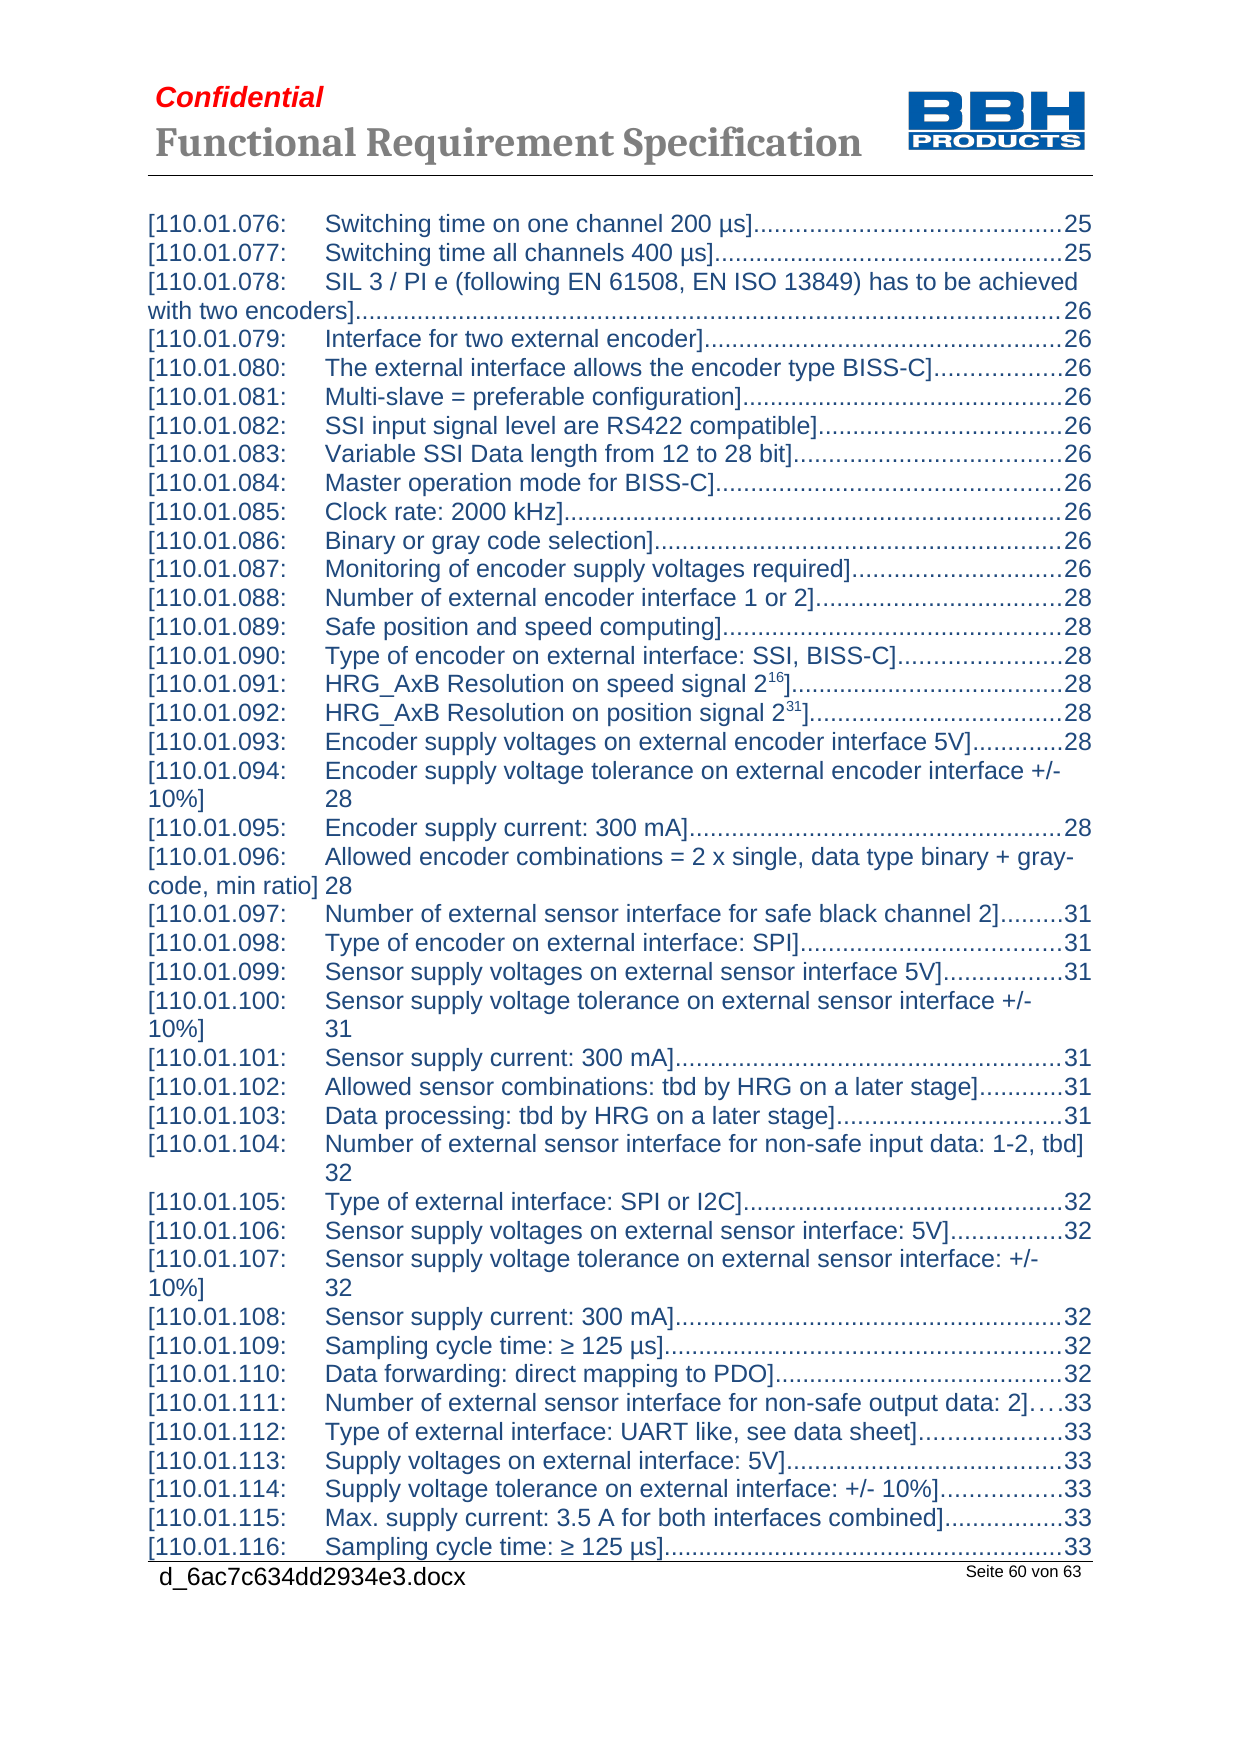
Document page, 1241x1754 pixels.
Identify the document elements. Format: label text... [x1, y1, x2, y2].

text [110.01.090: Type of encoder on external interface: SSI, BISS-C] 28 [148, 641, 1093, 669]
text [110.01.086: Binary or gray code selection] 26 [148, 526, 1093, 554]
text [110.01.094: Encoder supply voltage tolerance on external encoder interface +/- 10%] 28 [148, 756, 1093, 813]
text [110.01.109: Sampling cycle time: ≥ 125 µs] 32 [148, 1331, 1093, 1359]
text [110.01.091: HRG_AxB Resolution on speed signal 216] 28 [148, 669, 1093, 698]
text [110.01.080: The external interface allows the encoder type BISS-C] 26 [148, 353, 1093, 382]
text [110.01.079: Interface for two external encoder] 26 [148, 324, 1093, 353]
text [110.01.078: SIL 3 / PI e (following EN 61508, EN ISO 13849) has to be achieved with two encoders] 26 [148, 267, 1093, 324]
text [110.01.088: Number of external encoder interface 1 or 2] 28 [148, 583, 1093, 612]
text [110.01.103: Data processing: tbd by HRG on a later stage] 31 [148, 1101, 1093, 1129]
text [110.01.113: Supply voltages on external interface: 5V] 33 [148, 1446, 1093, 1474]
text [110.01.092: HRG_AxB Resolution on position signal 231] 28 [148, 698, 1093, 727]
text [110.01.081: Multi-slave = preferable configuration] 26 [148, 382, 1093, 411]
text [110.01.099: Sensor supply voltages on external sensor interface 5V] 31 [148, 957, 1093, 986]
text [110.01.106: Sensor supply voltages on external sensor interface: 5V] 32 [148, 1216, 1093, 1244]
text [110.01.097: Number of external sensor interface for safe black channel 2] 31 [148, 899, 1093, 928]
text [110.01.110: Data forwarding: direct mapping to PDO] 32 [148, 1359, 1093, 1388]
text [110.01.098: Type of encoder on external interface: SPI] 31 [148, 928, 1093, 957]
text [110.01.093: Encoder supply voltages on external encoder interface 5V] 28 [148, 727, 1093, 756]
text [110.01.102: Allowed sensor combinations: tbd by HRG on a later stage] 31 [148, 1072, 1093, 1101]
text [110.01.084: Master operation mode for BISS-C] 26 [148, 468, 1093, 497]
picture [907, 90, 1086, 151]
text [110.01.096: Allowed encoder combinations = 2 x single, data type binary + gray-code, min ratio] 28 [148, 842, 1093, 899]
text [110.01.082: SSI input signal level are RS422 compatible] 26 [148, 411, 1093, 439]
text [110.01.085: Clock rate: 2000 kHz] 26 [148, 497, 1093, 526]
text [110.01.095: Encoder supply current: 300 mA] 28 [148, 813, 1093, 842]
text [110.01.108: Sensor supply current: 300 mA] 32 [148, 1302, 1093, 1331]
text [110.01.104: Number of external sensor interface for non-safe input data: 1-2, tbd] 32 [148, 1129, 1093, 1187]
text [110.01.115: Max. supply current: 3.5 A for both interfaces combined] 33 [148, 1503, 1093, 1532]
text [110.01.100: Sensor supply voltage tolerance on external sensor interface +/- 10%] 31 [148, 986, 1093, 1043]
text [110.01.114: Supply voltage tolerance on external interface: +/- 10%] 33 [148, 1474, 1093, 1503]
text [110.01.087: Monitoring of encoder supply voltages required] 26 [148, 554, 1093, 583]
text [110.01.089: Safe position and speed computing] 28 [148, 612, 1093, 641]
text [110.01.116: Sampling cycle time: ≥ 125 µs] 33 [148, 1532, 1093, 1561]
text [110.01.105: Type of external interface: SPI or I2C] 32 [148, 1187, 1093, 1216]
text [110.01.083: Variable SSI Data length from 12 to 28 bit] 26 [148, 439, 1093, 468]
text [110.01.076: Switching time on one channel 200 µs] 25 [148, 209, 1093, 238]
text [110.01.101: Sensor supply current: 300 mA] 31 [148, 1043, 1093, 1072]
text [110.01.107: Sensor supply voltage tolerance on external sensor interface: +/- 10%] 32 [148, 1244, 1093, 1302]
text [110.01.111: Number of external sensor interface for non-safe output data: 2] 33 [148, 1388, 1093, 1417]
text [110.01.077: Switching time all channels 400 µs] 25 [148, 238, 1093, 267]
text [110.01.112: Type of external interface: UART like, see data sheet] 33 [148, 1417, 1093, 1446]
